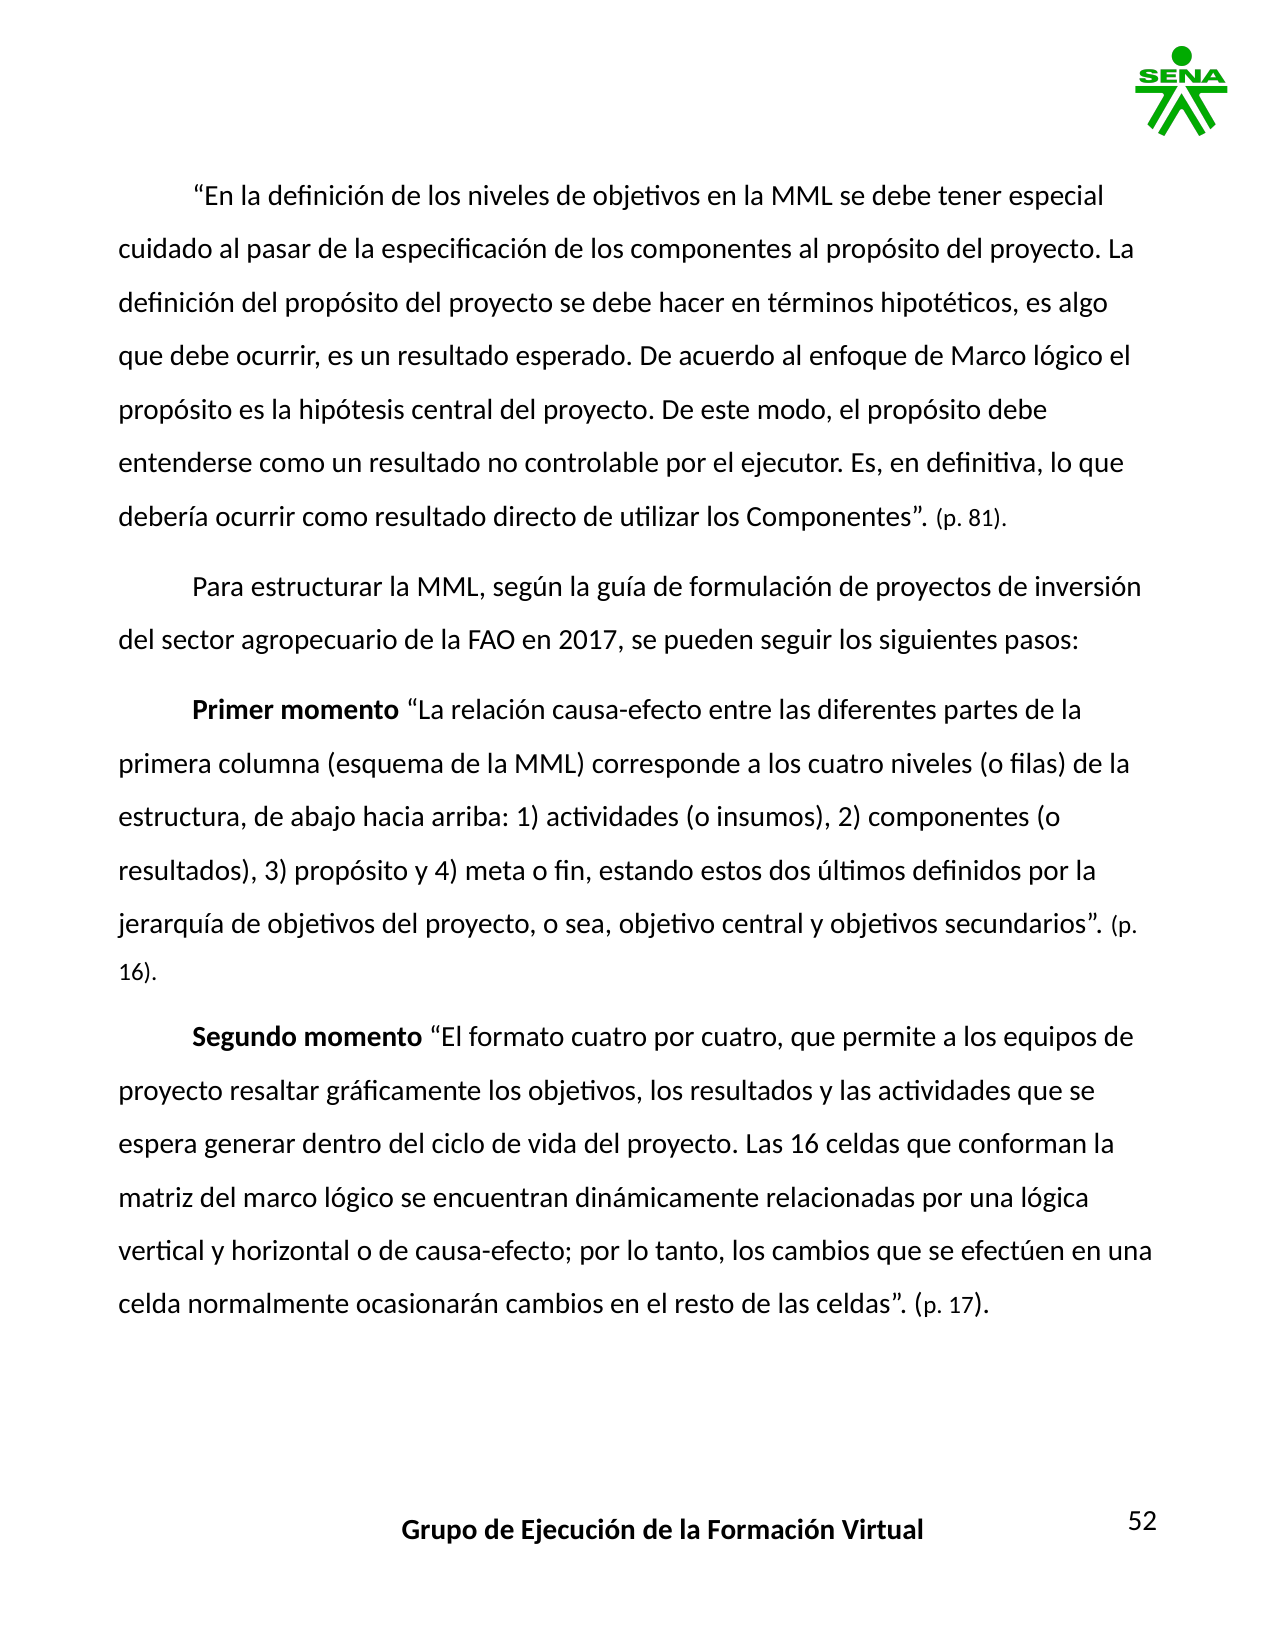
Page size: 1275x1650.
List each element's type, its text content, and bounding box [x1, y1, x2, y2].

text Primer momento “La relación causa-efecto entre las diferentes partes de la primera columna (esquema de la MML) corresponde a los cuatro niveles (o filas) de la estructura, de abajo hacia arriba: 1) actividades (o insumos), 2) componentes (o resultados), 3) propósito y 4) meta o fin, estando estos dos últimos definidos por la jerarquía de objetivos del proyecto, o sea, objetivo central y objetivos secundarios”. (p. 16). [118, 691, 1157, 987]
picture [1135, 46, 1228, 136]
text “En la definición de los niveles de objetivos en la MML se debe tener especial cuidado al pasar de la especificación de los componentes al propósito del proyecto. La definición del propósito del proyecto se debe hacer en términos hipotéticos, es algo que debe ocurrir, es un resultado esperado. De acuerdo al enfoque de Marco lógico el propósito es la hipótesis central del proyecto. De este modo, el propósito debe entenderse como un resultado no controlable por el ejecutor. Es, en definitiva, lo que debería ocurrir como resultado directo de utilizar los Componentes”. (p. 81). [118, 177, 1157, 533]
text Segundo momento “El formato cuatro por cuatro, que permite a los equipos de proyecto resaltar gráficamente los objetivos, los resultados y las actividades que se espera generar dentro del ciclo de vida del proyecto. Las 16 celdas que conforman la matriz del marco lógico se encuentran dinámicamente relacionadas por una lógica vertical y horizontal o de causa-efecto; por lo tanto, los cambios que se efectúen en una celda normalmente ocasionarán cambios en el resto de las celdas”. (p. 17). [118, 1018, 1157, 1321]
text Para estructurar la MML, según la guía de formulación de proyectos de inversión del sector agropecuario de la FAO en 2017, se pueden seguir los siguientes pasos: [118, 568, 1157, 657]
